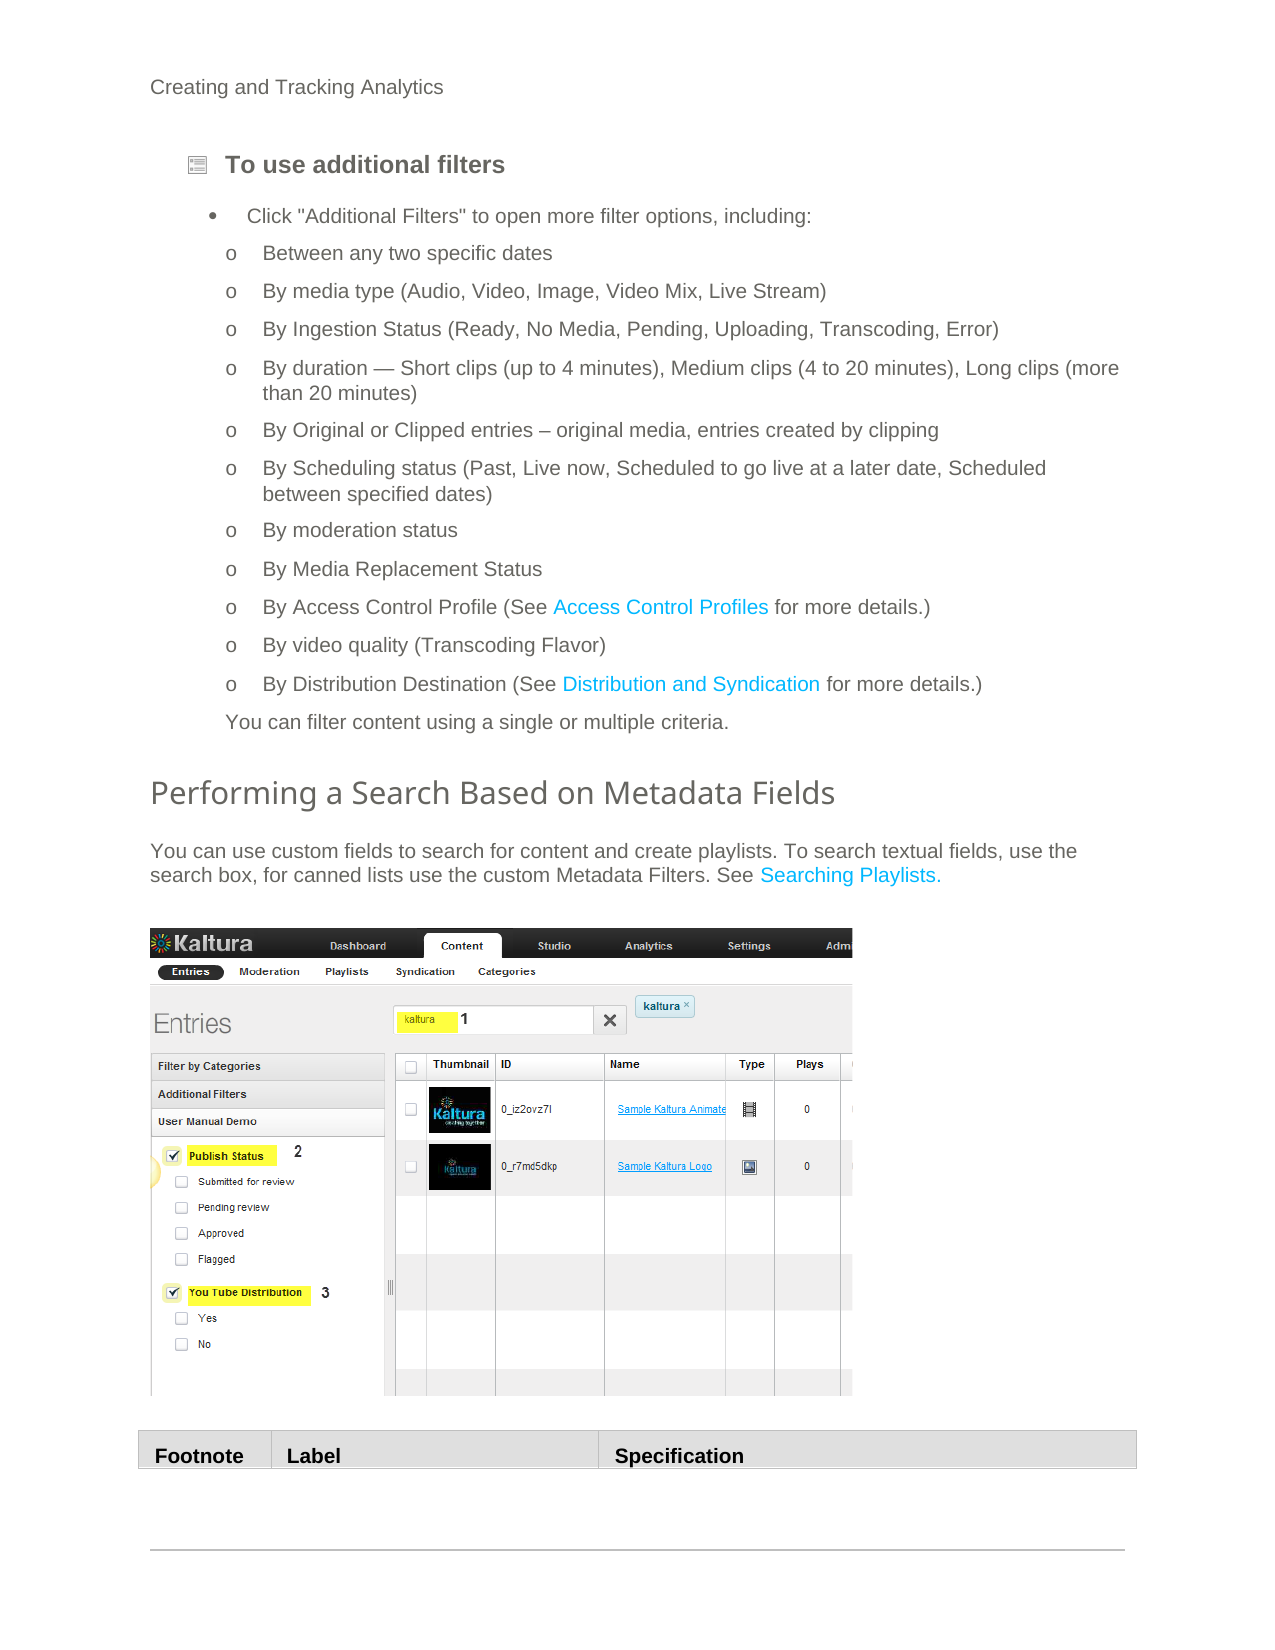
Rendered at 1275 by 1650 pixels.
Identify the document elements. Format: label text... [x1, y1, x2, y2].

subtitle Performing a Search Based on Metadata Fields [150, 771, 1125, 814]
text You can use custom fields to search for content and create playlists. To search textual fields, use the search box, for canned lists use the custom Metadata Filters. See Searching Playlists. [150, 839, 1125, 887]
list By media type (Audio, Video, Image, Video Mix, Live Stream) [225, 279, 1125, 304]
list You can filter content using a single or multiple criteria. [225, 710, 1125, 734]
list By Media Replacement Status [225, 557, 1125, 582]
list By duration — Short clips (up to 4 minutes), Medium clips (4 to 20 minutes), Long clips (more than 20 minutes) [225, 355, 1125, 405]
list By Ingestion Status (Ready, No Media, Pending, Uploading, Transcoding, Error) [225, 317, 1125, 343]
picture [188, 156, 208, 174]
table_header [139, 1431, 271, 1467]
list By moderation status [225, 518, 1125, 544]
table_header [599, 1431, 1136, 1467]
text To use additional filters [187, 150, 1125, 179]
list By Scheduling status (Past, Live now, Scheduled to go live at a later date, Scheduled between specified dates) [225, 456, 1125, 506]
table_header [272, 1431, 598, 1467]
list By Original or Clipped entries – original media, entries created by clipping [225, 418, 1125, 443]
list By Distribution Destination (See Distribution and Syndication for more details.) [225, 672, 1125, 697]
list Click "Additional Filters" to open more filter options, including: [209, 204, 1125, 228]
list By video quality (Transcoding Flavor) [225, 633, 1125, 659]
list By Access Control Profile (See Access Control Profiles for more details.) [225, 595, 1125, 621]
list Between any two specific dates [225, 240, 1125, 266]
picture [150, 928, 853, 1396]
